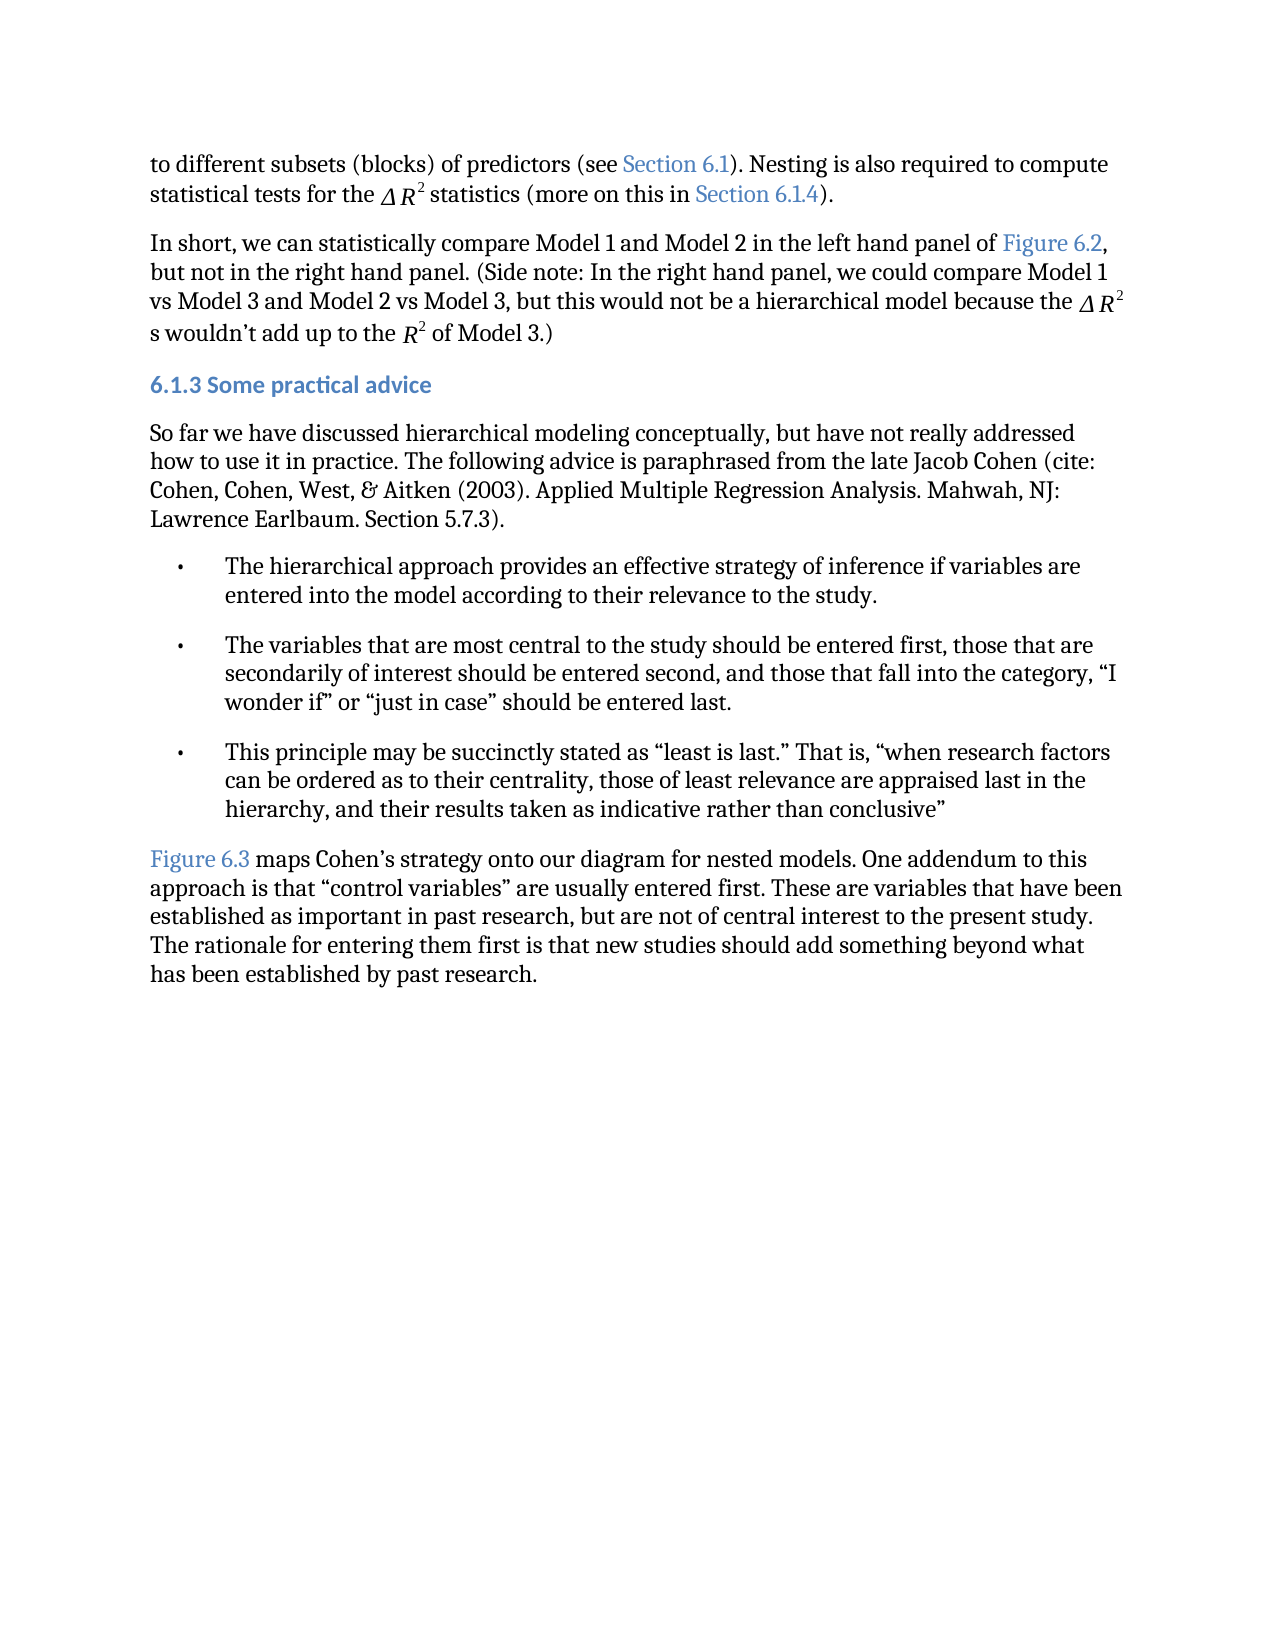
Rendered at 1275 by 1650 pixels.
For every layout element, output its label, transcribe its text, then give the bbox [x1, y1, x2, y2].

text So far we have discussed hierarchical modeling conceptually, but have not really addressed how to use it in practice. The following advice is paraphrased from the late Jacob Cohen (cite: Cohen, Cohen, West, & Aitken (2003). Applied Multiple Regression Analysis. Mahwah, NJ: Lawrence Earlbaum. Section 5.7.3). [150, 418, 1125, 533]
text Figure 6.3 maps Cohen’s strategy onto our diagram for nested models. One addendum to this approach is that “control variables” are usually entered first. These are variables that have been established as important in past research, but are not of central interest to the present study. The rationale for entering them first is that new studies should add something beyond what has been established by past research. [150, 845, 1125, 988]
list The hierarchical approach provides an effective strategy of inference if variables are entered into the model according to their relevance to the study. [175, 552, 1125, 610]
list This principle may be succinctly stated as “least is last.” That is, “when research factors can be ordered as to their centrality, those of least relevance are appraised last in the hierarchy, and their results taken as indicative rather than conclusive” [175, 738, 1125, 824]
list The variables that are most central to the study should be entered first, those that are secondarily of interest should be entered second, and those that fall into the category, “I wonder if” or “just in case” should be entered last. [175, 631, 1125, 717]
subtitle 6.1.3 Some practical advice [150, 369, 1125, 400]
text In short, we can statistically compare Model 1 and Model 2 in the left hand panel of Figure 6.2, but not in the right hand panel. (Side note: In the right hand panel, we could compare Model 1 vs Model 3 and Model 2 vs Model 3, but this would not be a hierarchical model because the s wouldn’t add up to the of Model 3.) [150, 229, 1125, 348]
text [150, 150, 1125, 210]
